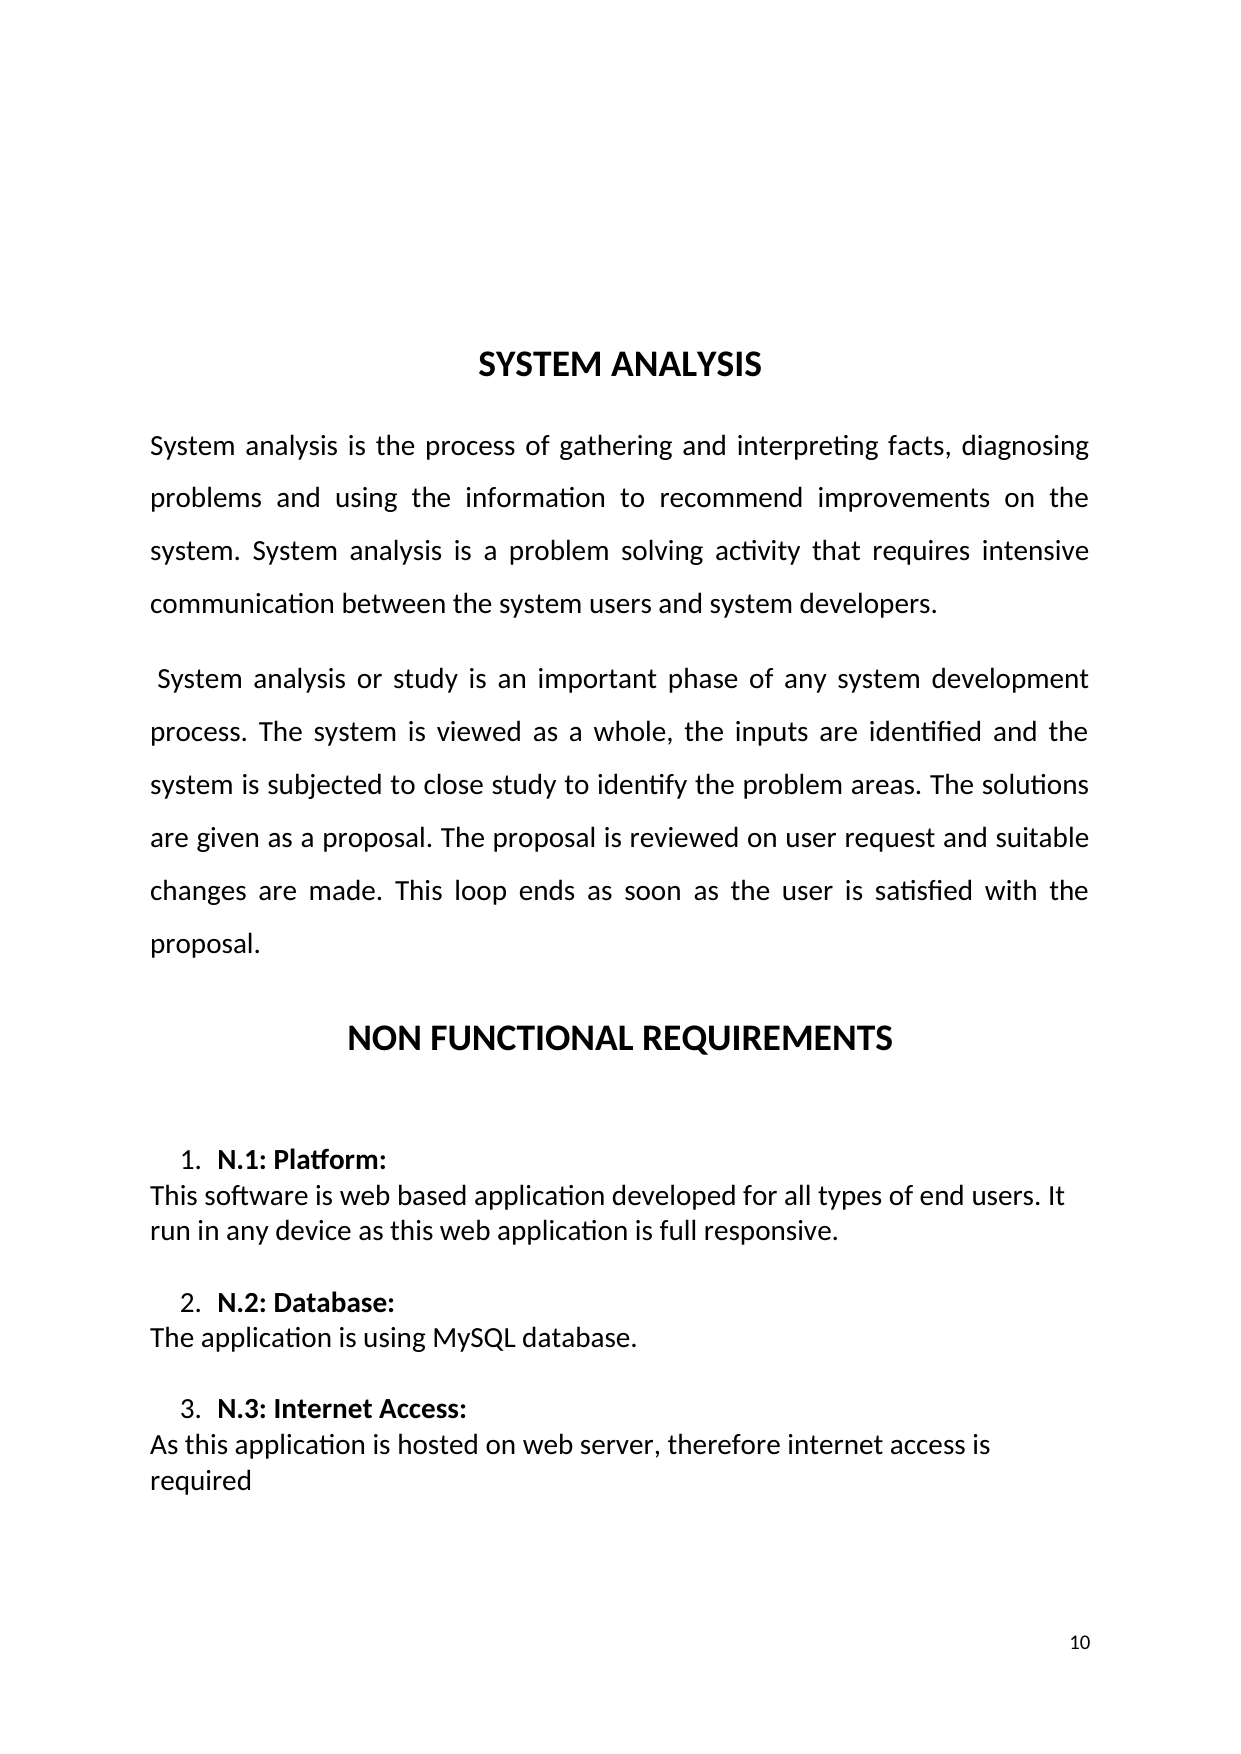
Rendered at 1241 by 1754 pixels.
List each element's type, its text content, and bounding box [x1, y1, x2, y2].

text System analysis is the process of gathering and interpreting facts, diagnosing problems and using the information to recommend improvements on the system. System analysis is a problem solving activity that requires intensive communication between the system users and system developers. [150, 427, 1090, 620]
text As this application is hosted on web server, therefore internet access is required [150, 1426, 1090, 1497]
text The application is using MySQL database. [150, 1319, 1090, 1355]
text System analysis or study is an important phase of any system development process. The system is viewed as a whole, the inputs are identified and the system is subjected to close study to identify the problem areas. The solutions are given as a proposal. The proposal is reviewed on user request and suitable changes are made. This loop ends as soon as the user is satisfied with the proposal. [150, 660, 1090, 961]
list N.1: Platform: [179, 1141, 1090, 1177]
list N.3: Internet Access: [179, 1391, 1090, 1426]
text This software is web based application developed for all types of end users. It run in any device as this web application is full responsive. [150, 1177, 1090, 1248]
text SYSTEM ANALYSIS [150, 339, 1090, 385]
text NON FUNCTIONAL REQUIREMENTS [150, 1014, 1090, 1060]
list N.2: Database: [179, 1284, 1090, 1319]
